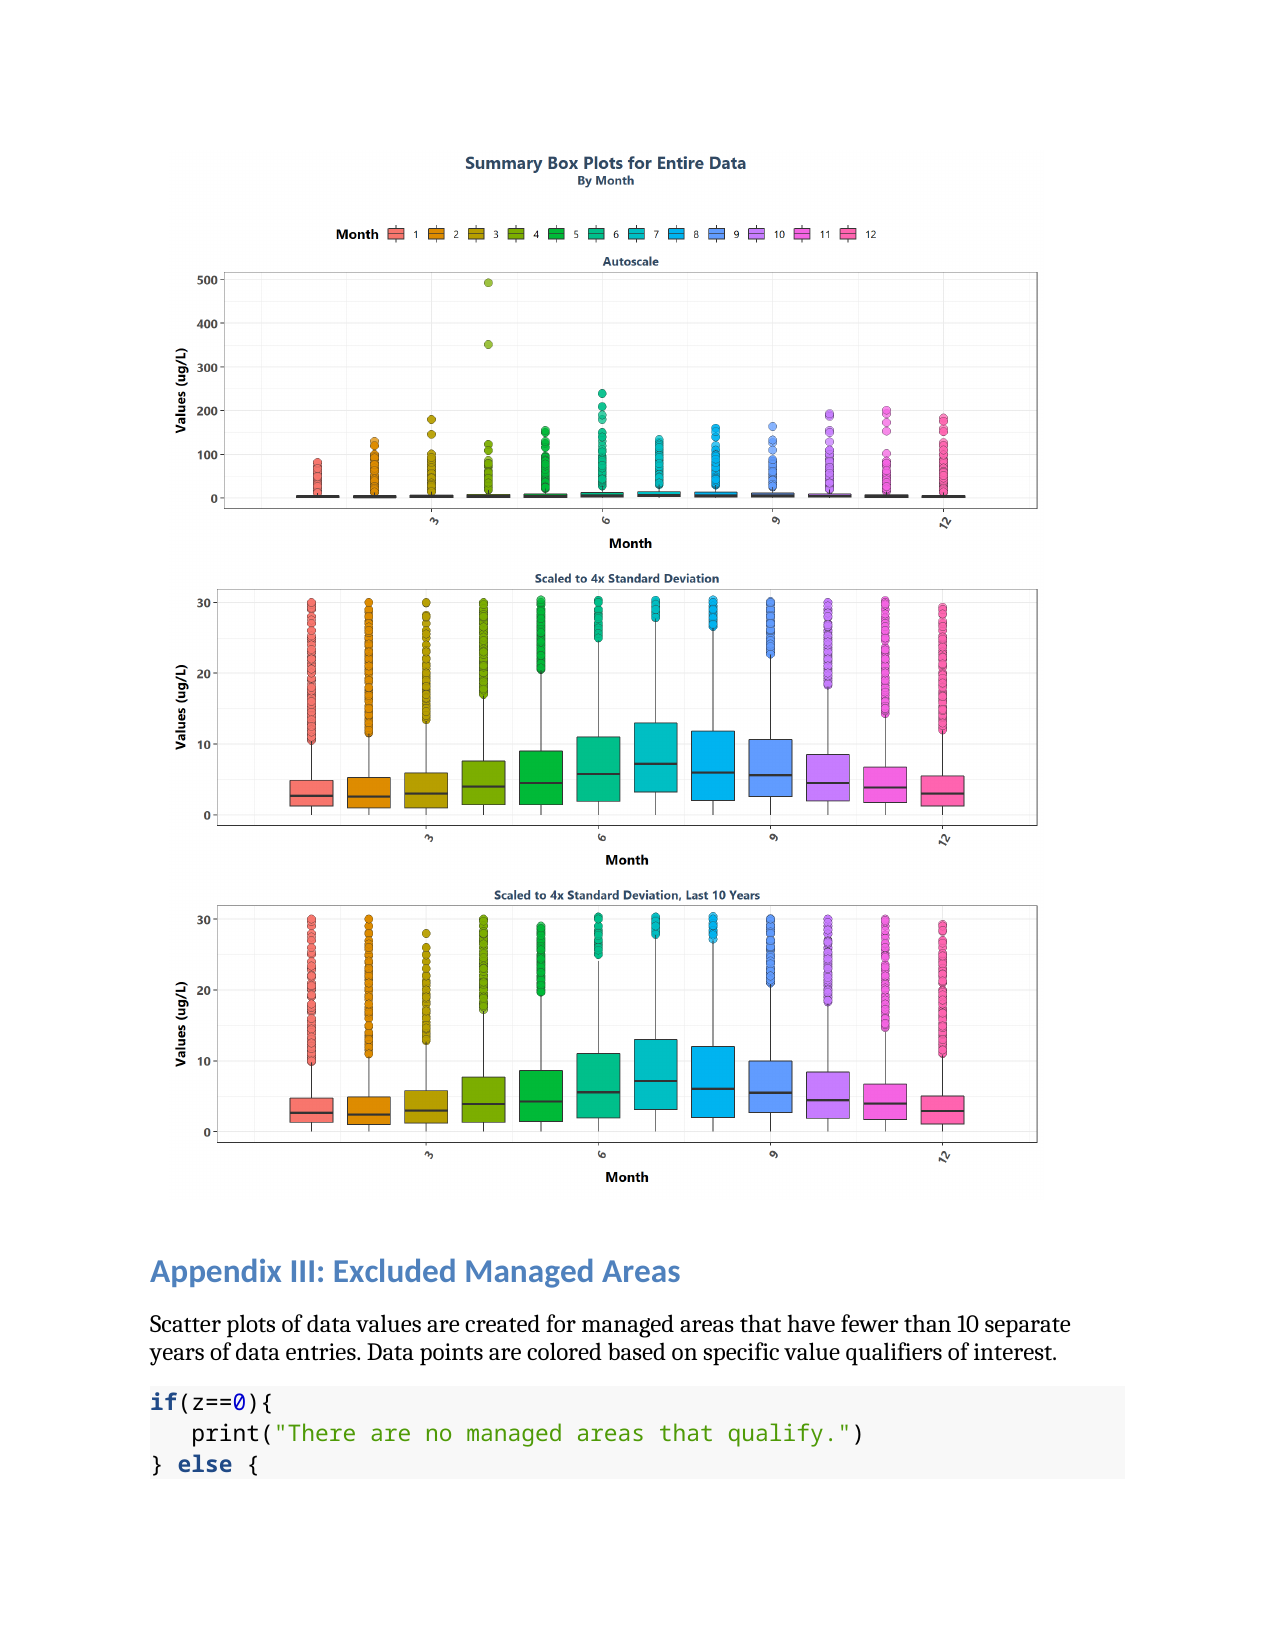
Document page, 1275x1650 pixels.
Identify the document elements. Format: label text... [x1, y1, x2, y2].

text Scatter plots of data values are created for managed areas that have fewer than 10 separate years of data entries. Data points are colored based on specific value qualifiers of interest. [150, 1309, 1125, 1367]
subtitle Appendix III: Excluded Managed Areas [150, 1250, 1125, 1291]
picture [168, 150, 1044, 1200]
